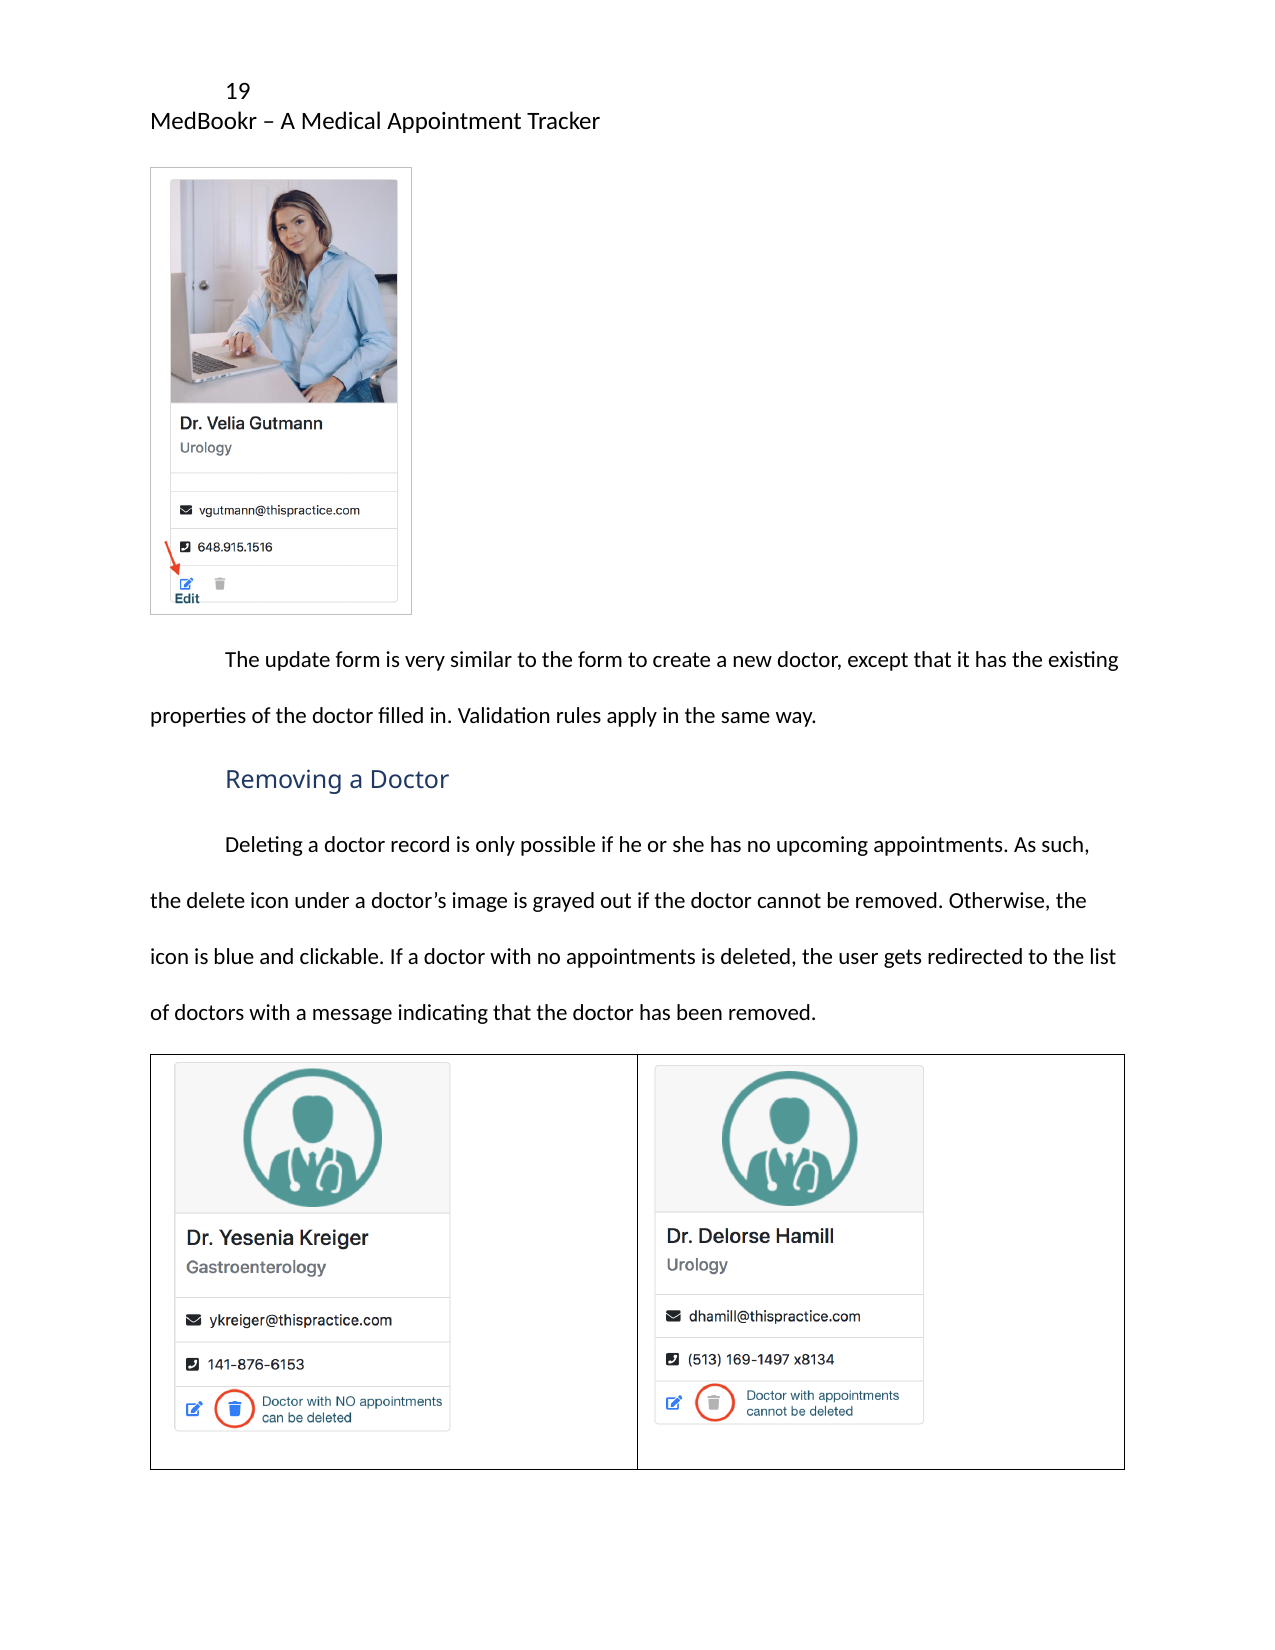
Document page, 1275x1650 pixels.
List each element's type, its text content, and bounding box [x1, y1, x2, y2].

subtitle Removing a Doctor [150, 762, 1125, 796]
table_header [151, 1055, 637, 1469]
text Deleting a doctor record is only possible if he or she has no upcoming appointments. As such, the delete icon under a doctor’s image is grayed out if the doctor cannot be removed. Otherwise, the icon is blue and clickable. If a doctor with no appointments is deleted, the user gets redirected to the list of doctors with a message indicating that the doctor has been removed. [150, 830, 1125, 1026]
picture [648, 1055, 931, 1435]
picture [161, 1055, 462, 1441]
picture [151, 168, 411, 614]
table_header [638, 1055, 1124, 1469]
text The update form is very similar to the form to create a new doctor, except that it has the existing properties of the doctor filled in. Validation rules apply in the same way. [150, 645, 1125, 729]
